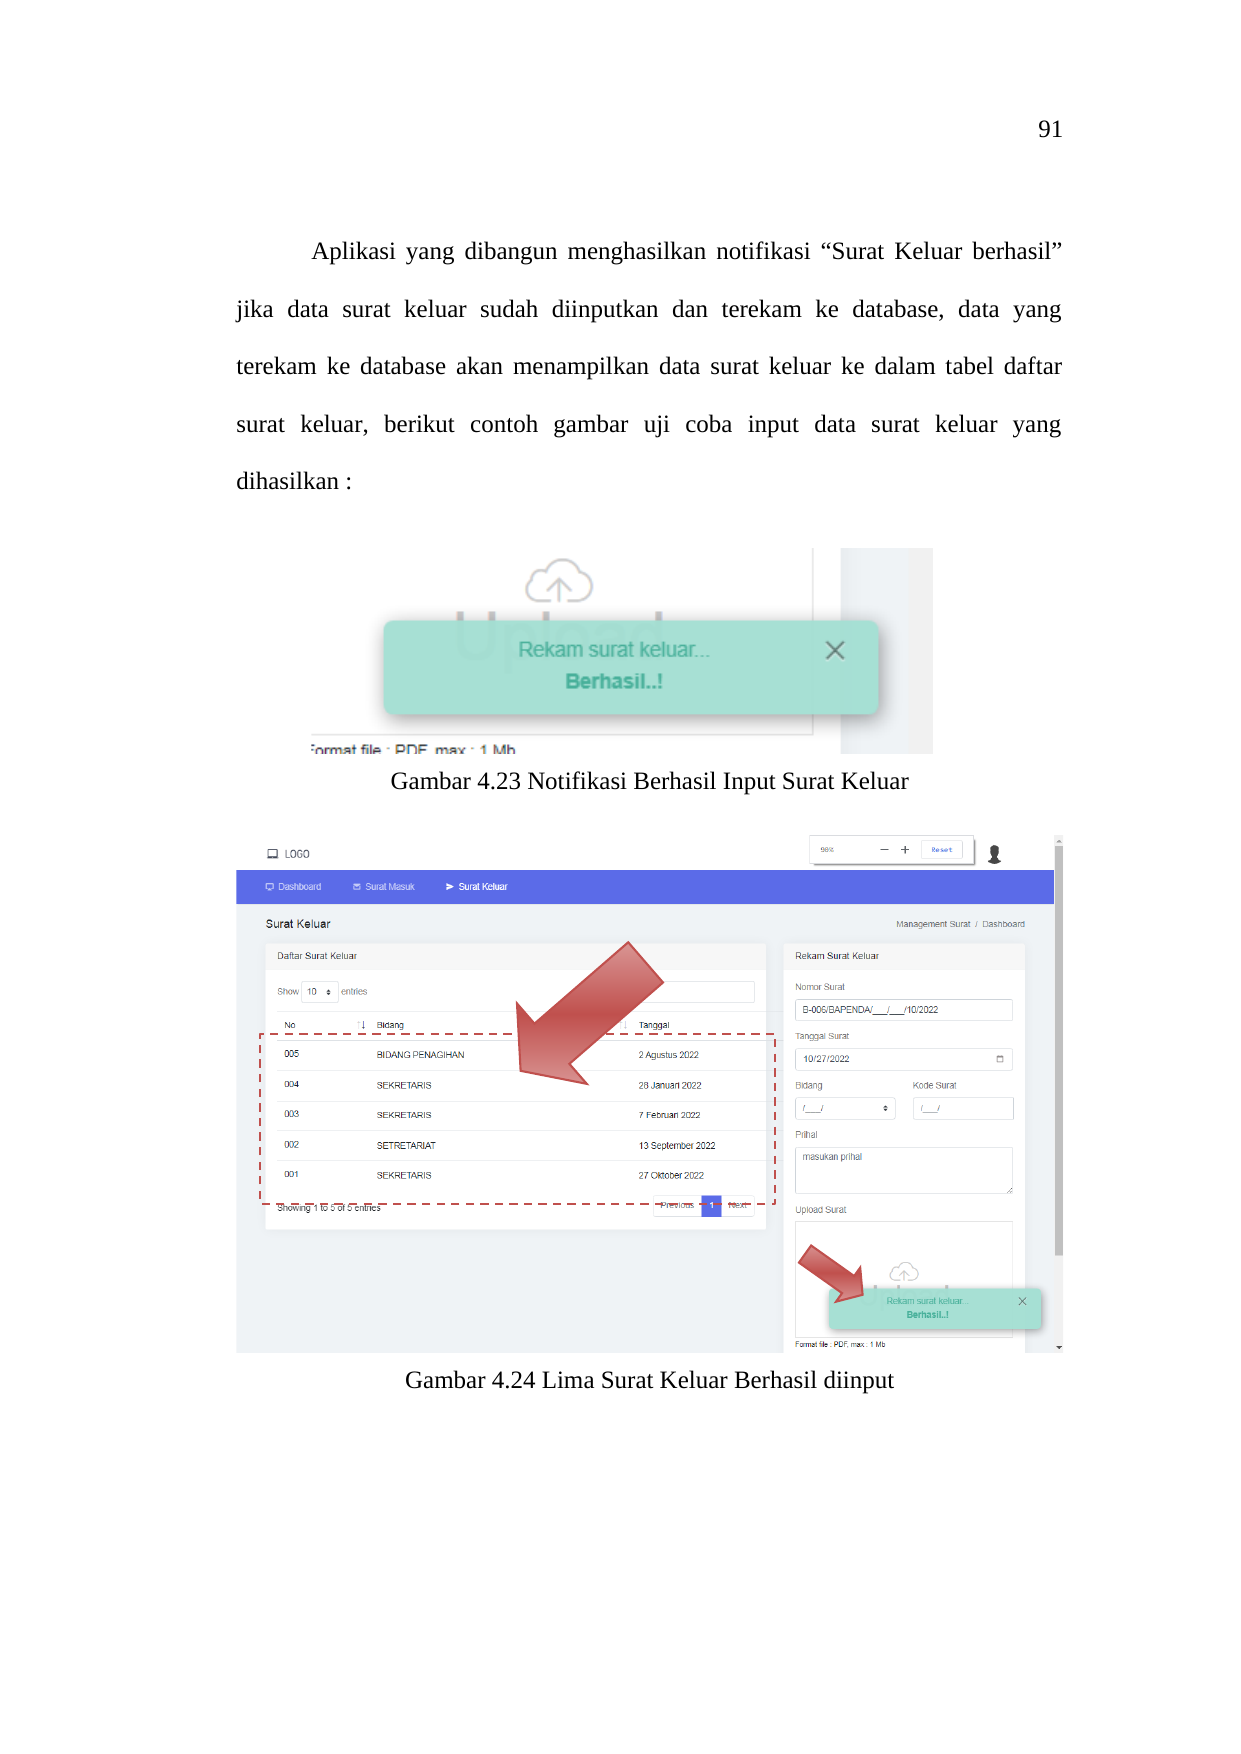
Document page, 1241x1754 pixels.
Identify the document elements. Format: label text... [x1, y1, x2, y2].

text Gambar 4.23 Notifikasi Berhasil Input Surat Keluar [236, 766, 1063, 794]
picture [236, 835, 1064, 1353]
text Gambar 4.24 Lima Surat Keluar Berhasil diinput [236, 1365, 1063, 1394]
text Aplikasi yang dibangun menghasilkan notifikasi “Surat Keluar berhasil” jika data surat keluar sudah diinputkan dan terekam ke database, data yang terekam ke database akan menampilkan data surat keluar ke dalam tabel daftar surat keluar, berikut contoh gambar uji coba input data surat keluar yang dihasilkan : [236, 236, 1063, 495]
picture [311, 548, 933, 754]
